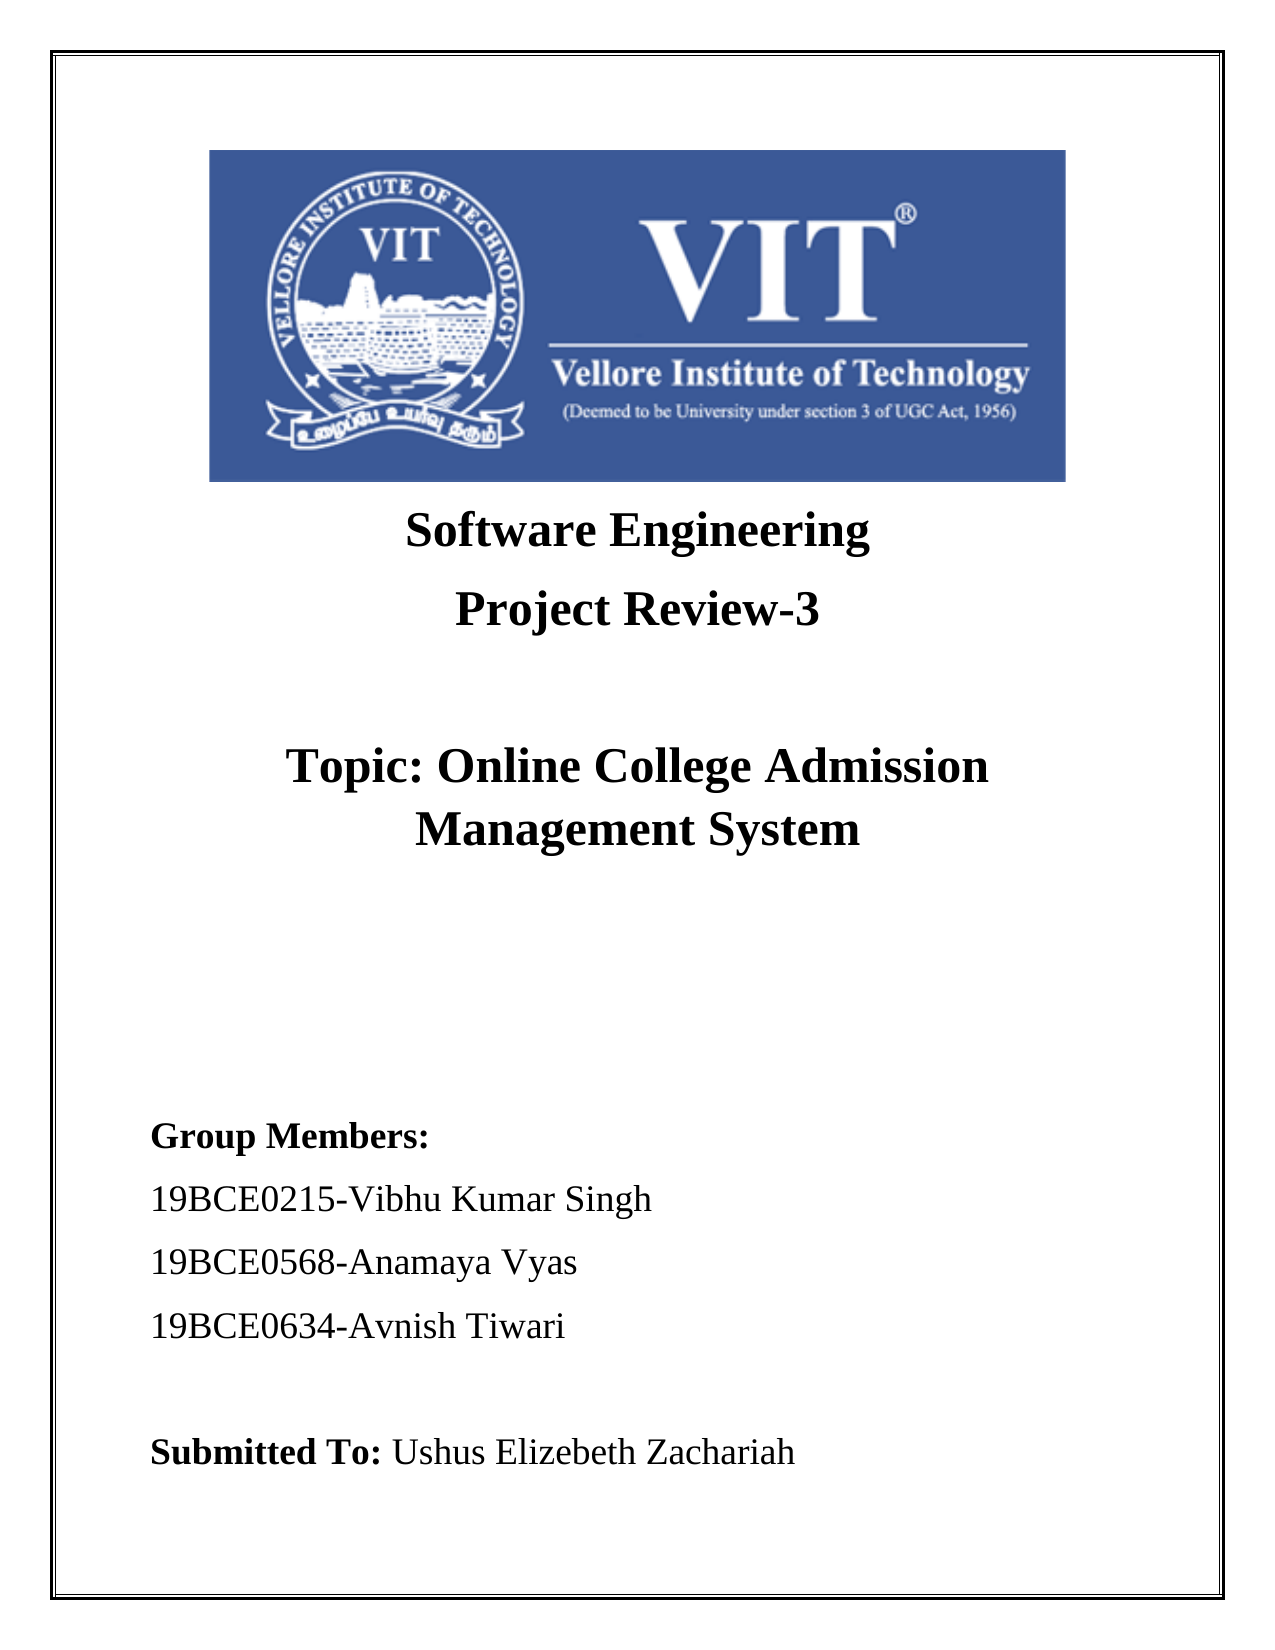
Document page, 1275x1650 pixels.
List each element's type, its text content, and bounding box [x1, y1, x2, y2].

text Software Engineering [150, 500, 1125, 557]
text 19BCE0215-Vibhu Kumar Singh [150, 1177, 1125, 1220]
text 19BCE0568-Anamaya Vyas [150, 1240, 1125, 1283]
picture [209, 150, 1066, 482]
text Project Review-3 [150, 579, 1125, 636]
text Group Members: [150, 1113, 1125, 1156]
text Submitted To: Ushus Elizebeth Zachariah [150, 1429, 1125, 1473]
text Topic: Online College Admission Management System [150, 736, 1125, 856]
text 19BCE0634-Avnish Tiwari [150, 1303, 1125, 1346]
